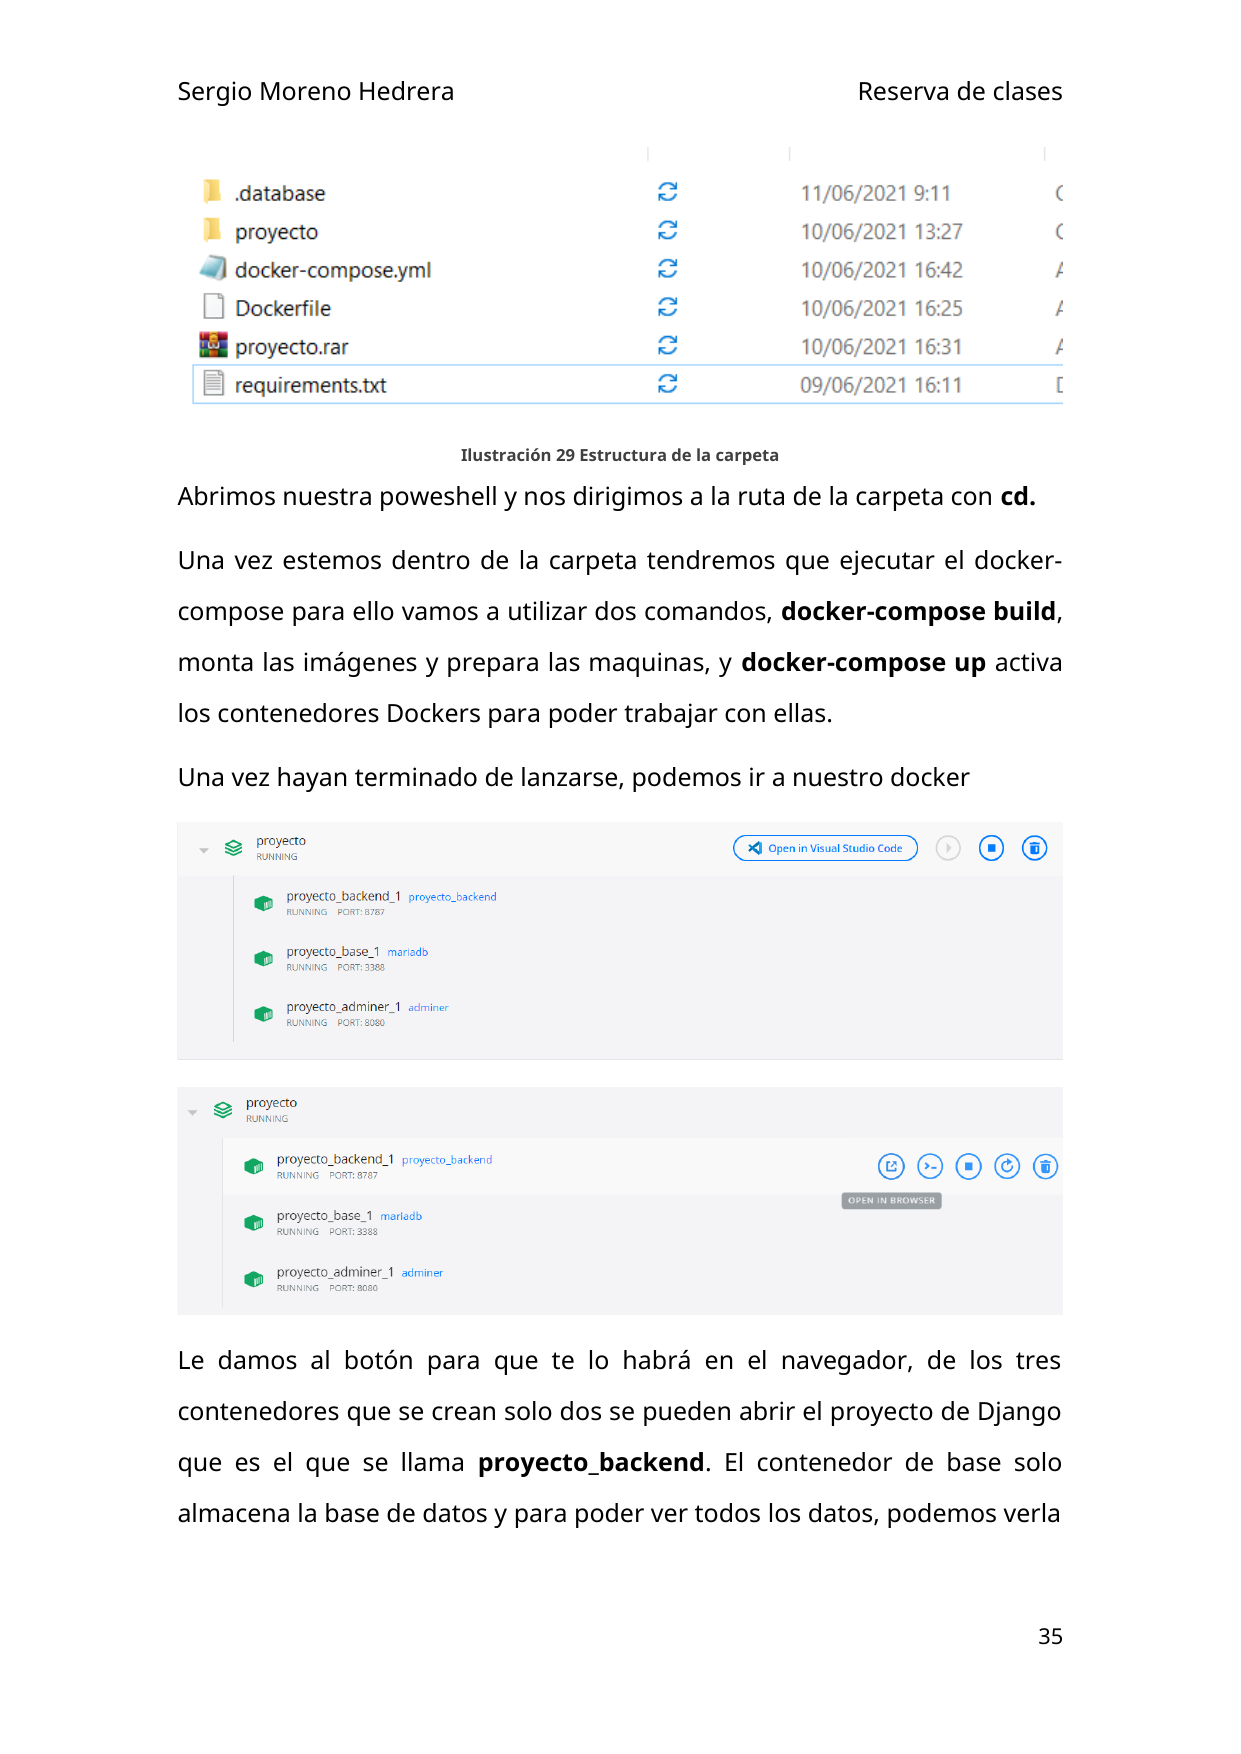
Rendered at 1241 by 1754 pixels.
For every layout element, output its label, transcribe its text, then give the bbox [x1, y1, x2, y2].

text Ilustración 29 Estructura de la carpeta [177, 444, 1063, 467]
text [177, 1342, 1063, 1529]
text Abrimos nuestra poweshell y nos dirigimos a la ruta de la carpeta con cd. [177, 479, 1063, 513]
text Una vez estemos dentro de la carpeta tendremos que ejecutar el docker-compose para ello vamos a utilizar dos comandos, docker-compose build, monta las imágenes y prepara las maquinas, y docker-compose up activa los contenedores Dockers para poder trabajar con ellas. [177, 543, 1063, 730]
text Una vez hayan terminado de lanzarse, podemos ir a nuestro docker [177, 759, 1063, 793]
picture [177, 822, 1063, 1060]
picture [177, 147, 1063, 417]
picture [177, 1087, 1063, 1315]
